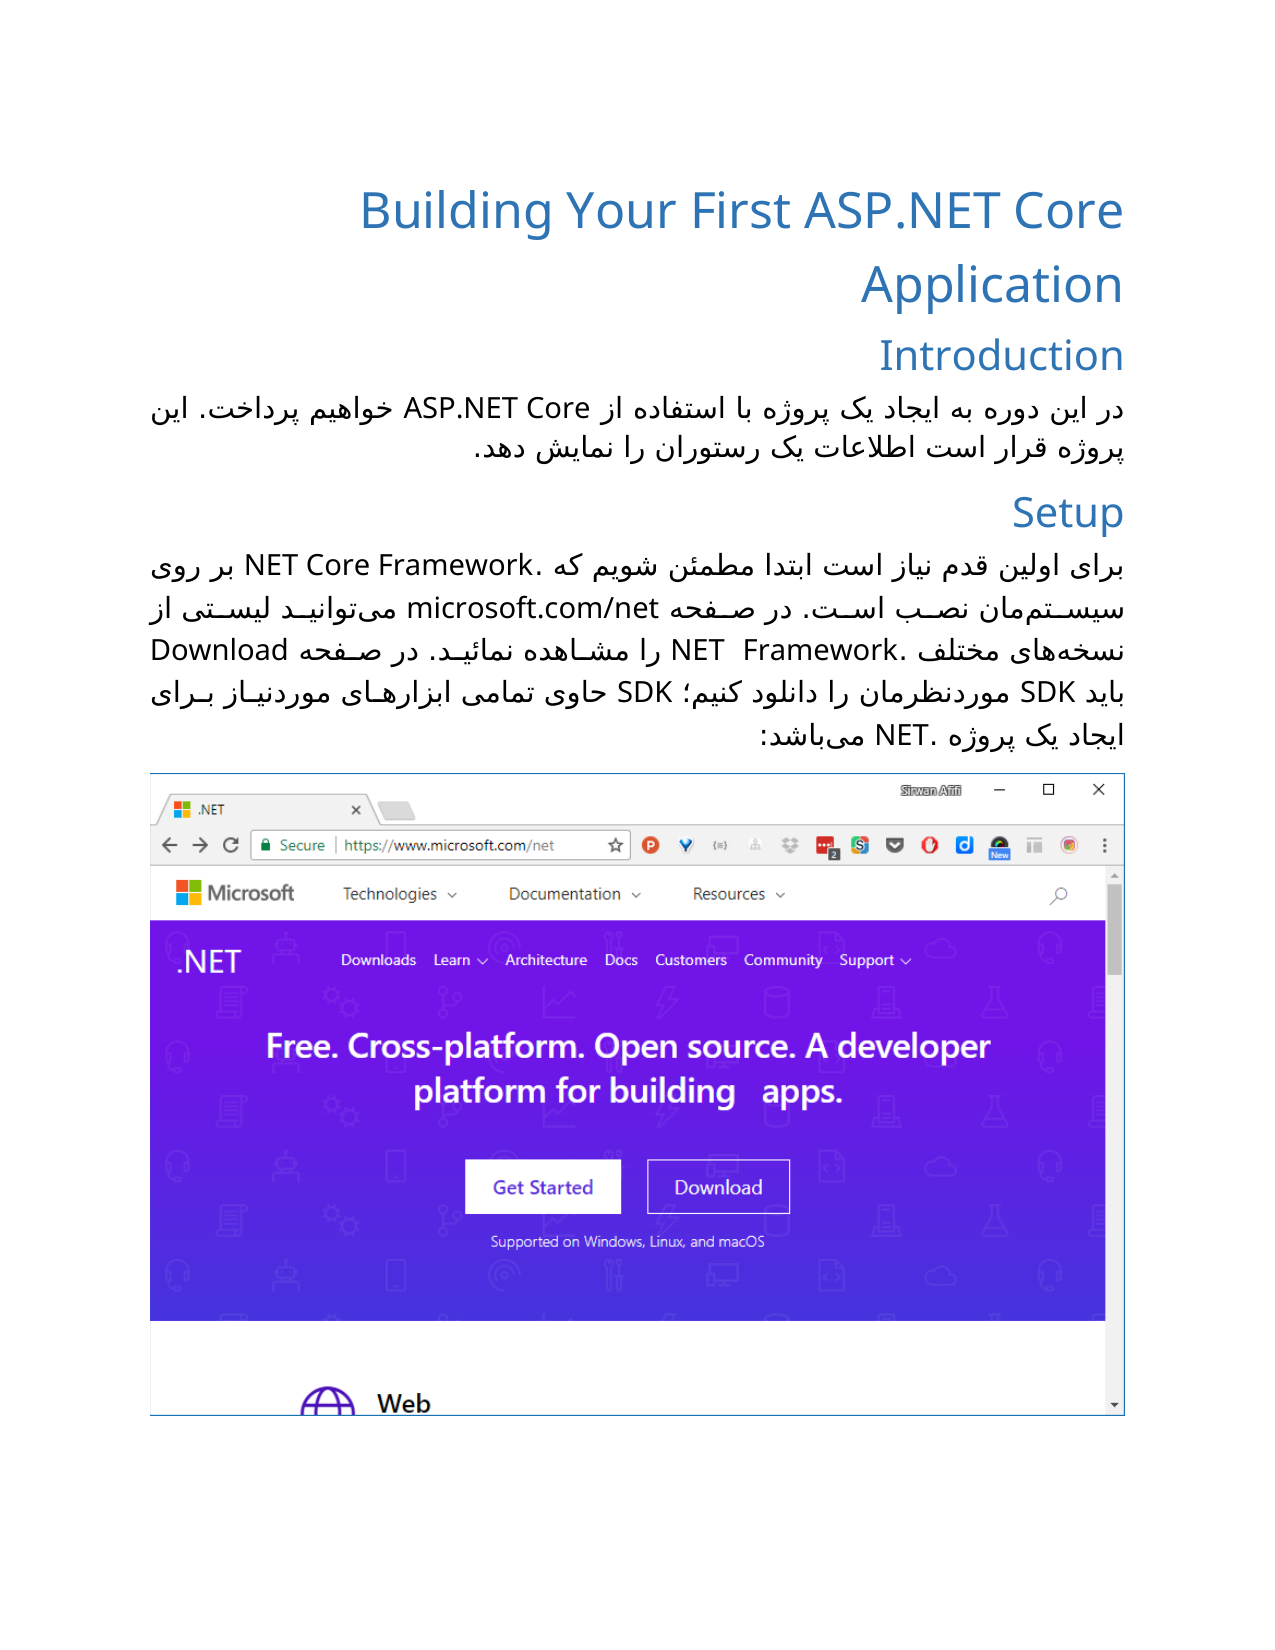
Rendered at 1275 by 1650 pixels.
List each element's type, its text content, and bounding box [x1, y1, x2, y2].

subtitle Introduction [150, 326, 1125, 383]
subtitle Building Your First ASP.NET Core Application [150, 175, 1125, 317]
text در این دوره به ایجاد یک پروژه با استفاده از ASP.NET Core خواهیم پرداخت. این پروژه قرار است اطلاعات یک رستوران را نمایش دهد. [150, 387, 1125, 464]
picture [150, 773, 1125, 1416]
subtitle Setup [150, 483, 1125, 540]
text برای اولین قدم نیاز است ابتدا مطمئن شویم که .NET Core Framework بر روی سیستم‌مان نصب است. در صفحه microsoft.com/net می‌توانید لیستی از نسخه‌های مختلف .NET Framework را مشاهده نمائید. در صفحه Download باید SDK موردنظرمان را دانلود کنیم؛ SDK حاوی تمامی ابزارهای موردنیاز برای ایجاد یک پروژه .NET می‌باشد: [150, 544, 1125, 754]
